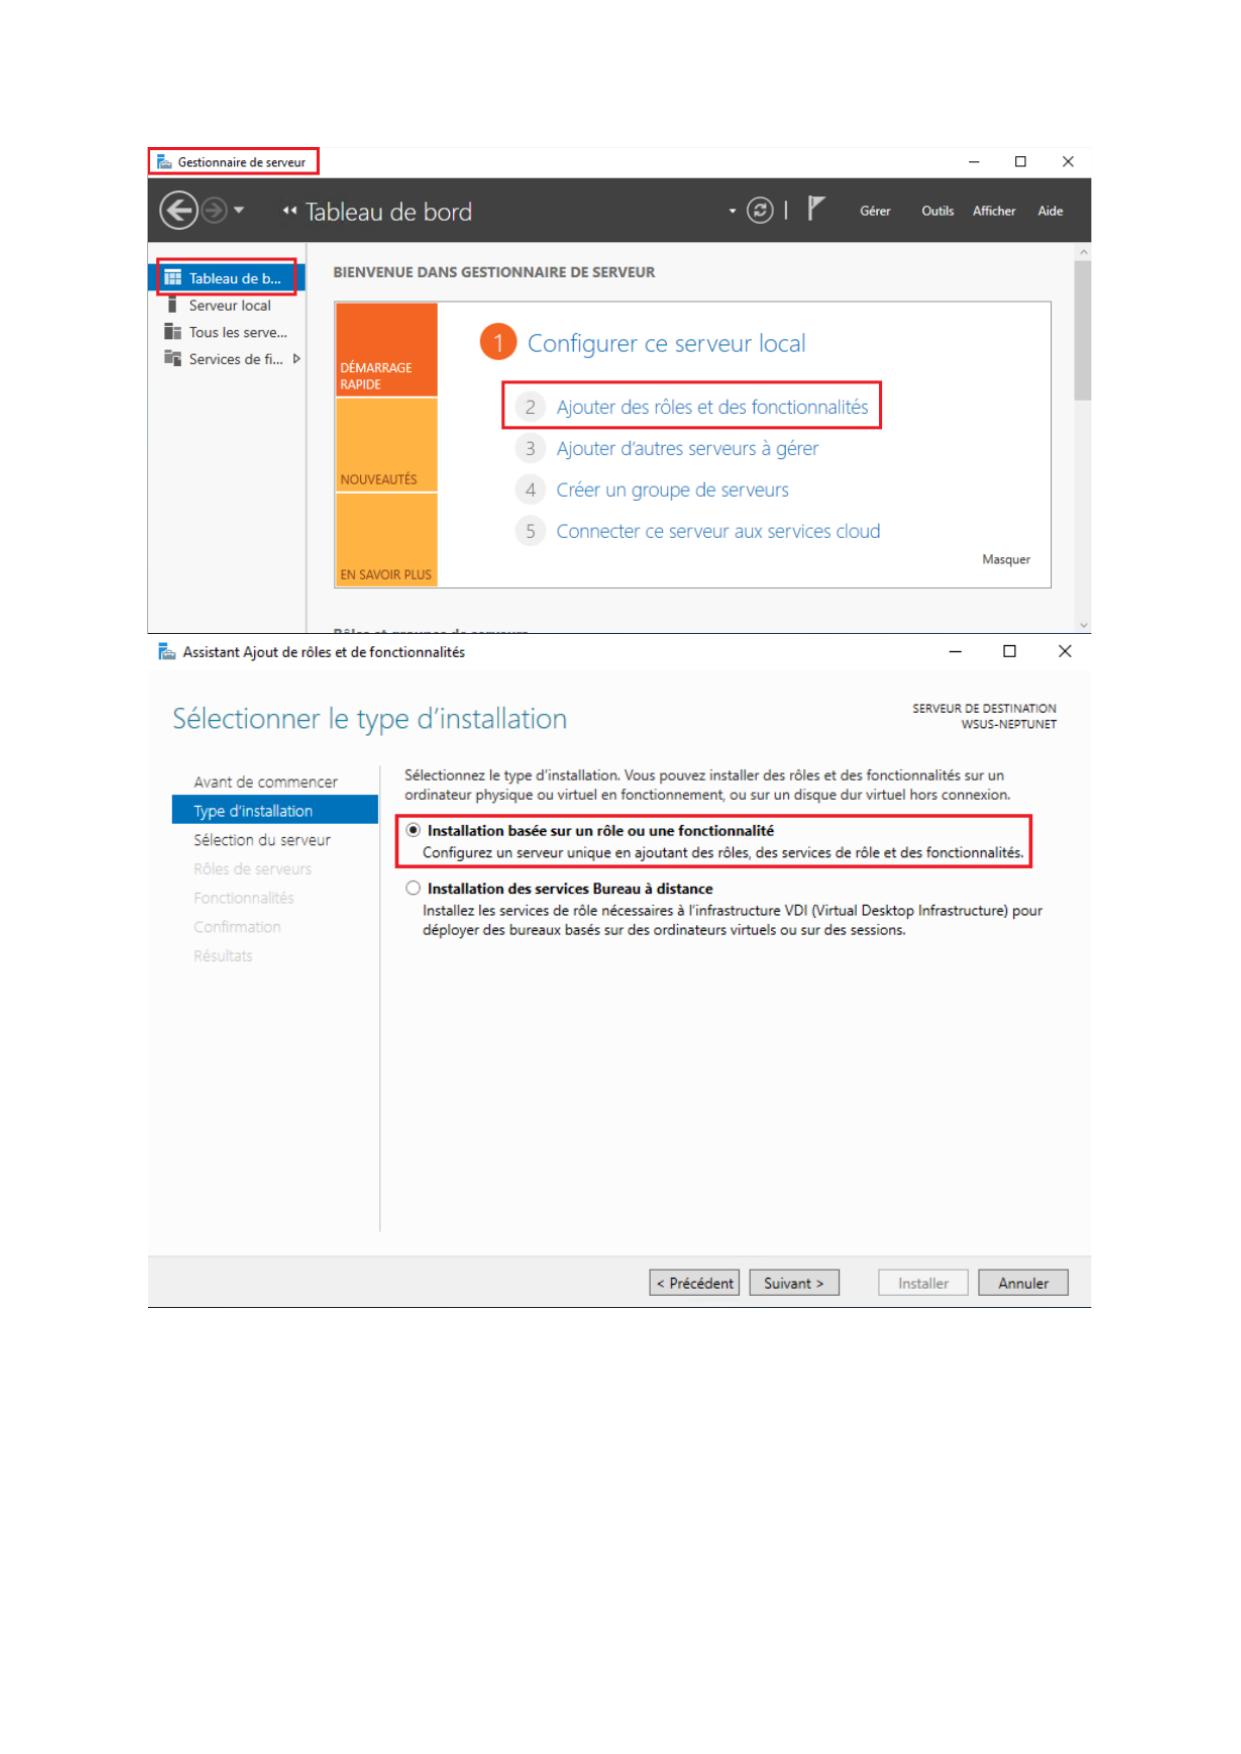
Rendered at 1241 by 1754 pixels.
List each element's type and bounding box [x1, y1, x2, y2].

picture [147, 636, 1092, 1309]
picture [147, 147, 1092, 634]
